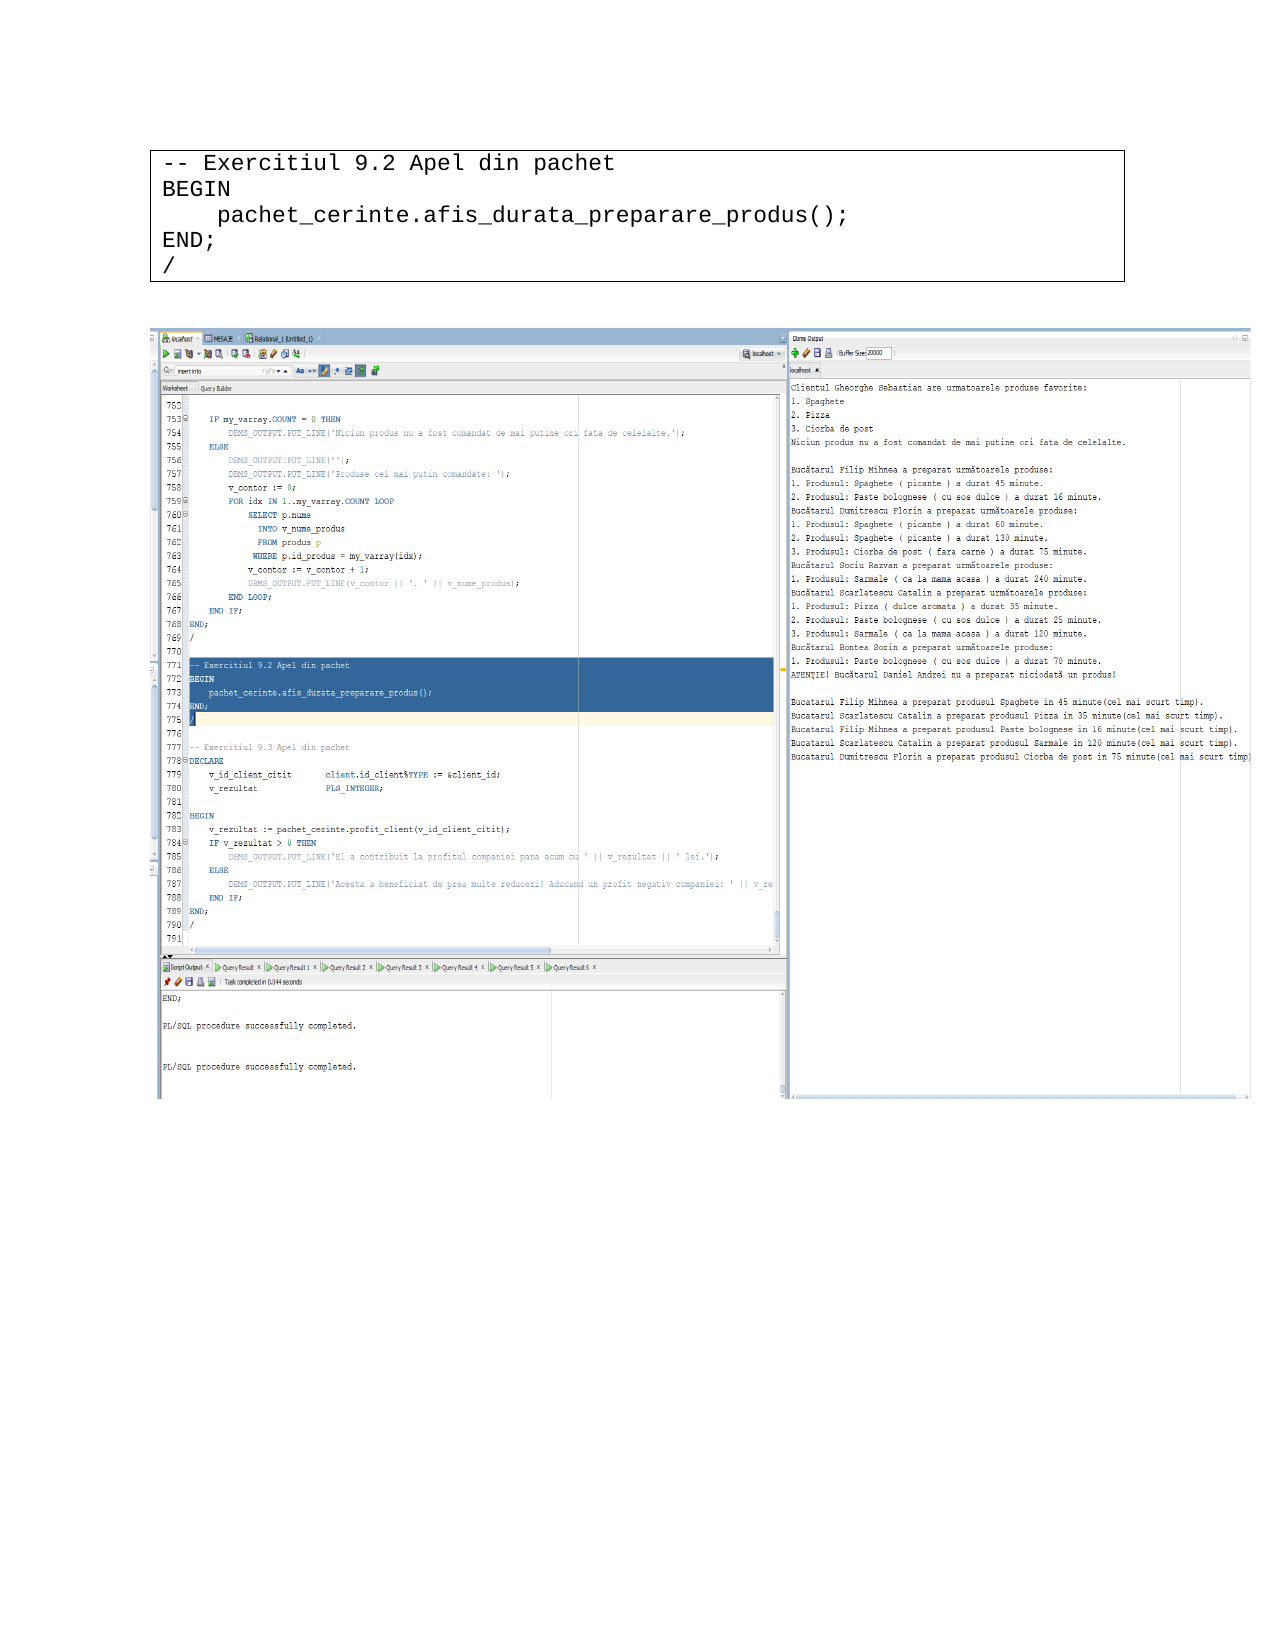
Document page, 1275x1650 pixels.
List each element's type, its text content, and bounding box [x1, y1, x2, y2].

table_header -- Exercitiul 9.2 Apel din pachet BEGIN pachet_cerinte.afis_durata_preparare_produs(); END; / [151, 151, 1124, 281]
picture [150, 328, 1251, 1099]
